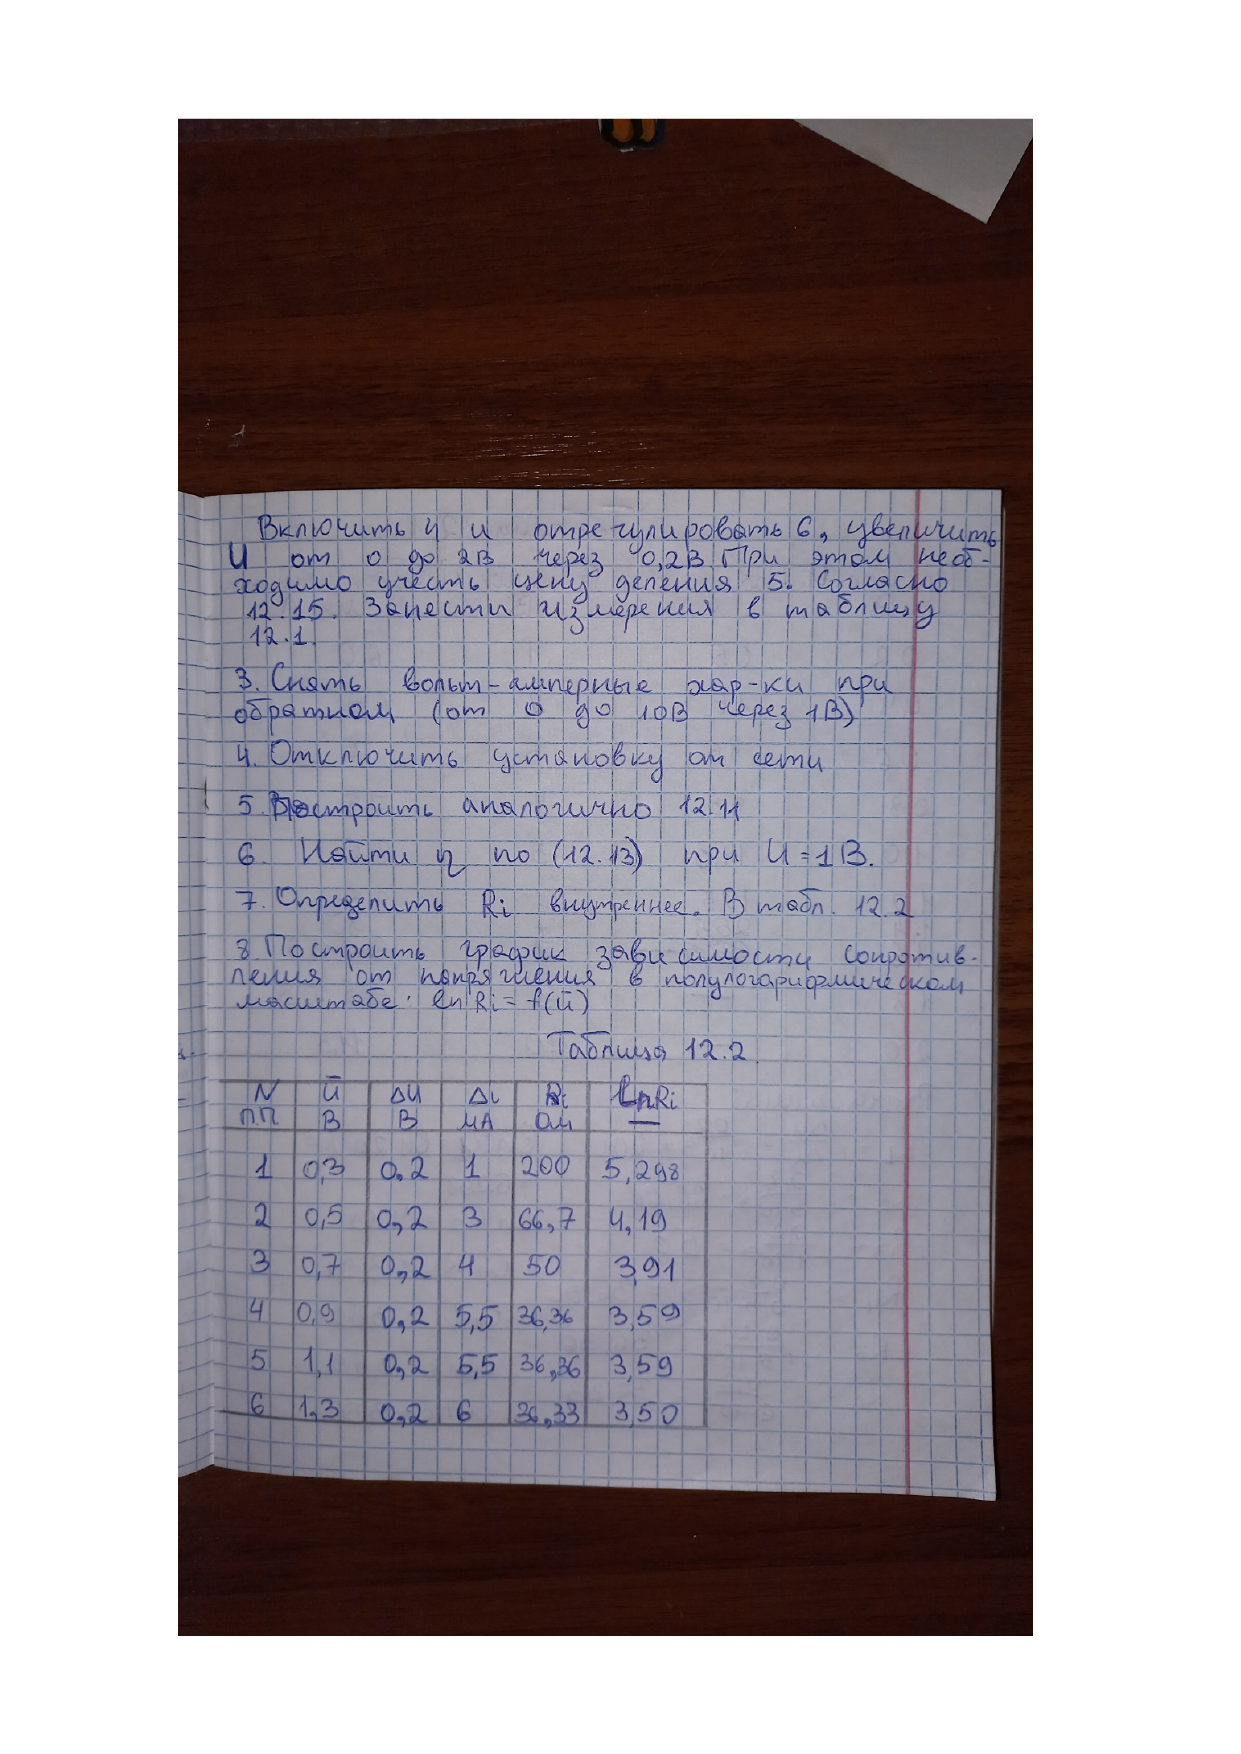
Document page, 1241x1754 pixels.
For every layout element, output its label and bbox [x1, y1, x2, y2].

picture [179, 120, 1033, 1634]
